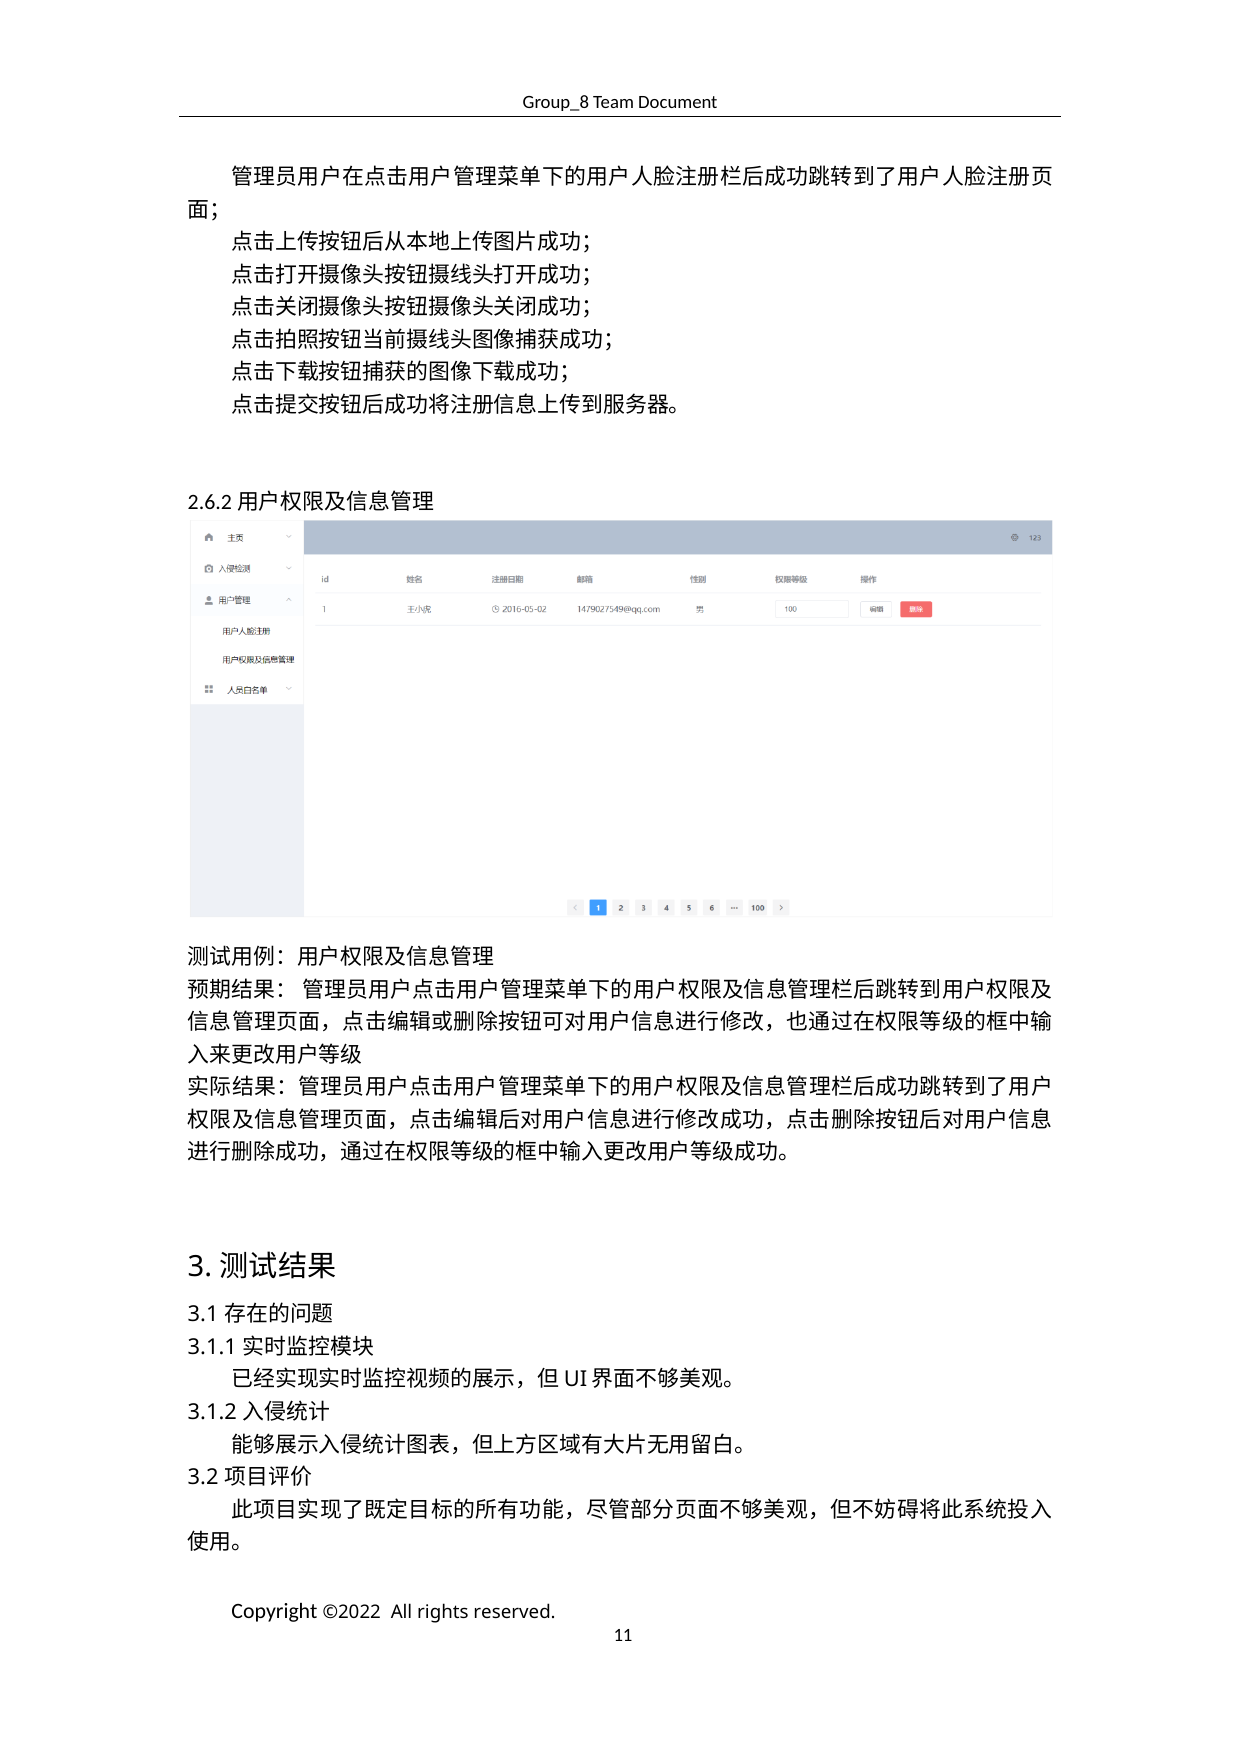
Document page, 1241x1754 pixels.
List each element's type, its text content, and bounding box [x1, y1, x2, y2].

list 点击上传按钮后从本地上传图片成功； [187, 224, 1053, 256]
list 预期结果： 管理员用户点击用户管理菜单下的用户权限及信息管理栏后跳转到用户权限及信息管理页面，点击编辑或删除按钮可对用户信息进行修改，也通过在权限等级的框中输入来更改用户等级 [187, 971, 1053, 1069]
list 管理员用户在点击用户管理菜单下的用户人脸注册栏后成功跳转到了用户人脸注册页面； [187, 159, 1053, 224]
list 点击提交按钮后成功将注册信息上传到服务器。 [187, 386, 1053, 419]
list 已经实现实时监控视频的展示，但UI界面不够美观。 [187, 1361, 1053, 1394]
list 实际结果：管理员用户点击用户管理菜单下的用户权限及信息管理栏后成功跳转到了用户权限及信息管理页面，点击编辑后对用户信息进行修改成功，点击删除按钮后对用户信息进行删除成功，通过在权限等级的框中输入更改用户等级成功。 [187, 1069, 1053, 1166]
list 此项目实现了既定目标的所有功能，尽管部分页面不够美观，但不妨碍将此系统投入使用。 [187, 1491, 1053, 1556]
list 点击关闭摄像头按钮摄像头关闭成功； [187, 289, 1053, 321]
list 测试结果 [187, 1231, 1053, 1296]
list 点击拍照按钮当前摄线头图像捕获成功； [187, 321, 1053, 354]
list 能够展示入侵统计图表，但上方区域有大片无用留白。 [187, 1426, 1053, 1459]
list 点击打开摄像头按钮摄线头打开成功； [187, 256, 1053, 289]
list 2.6.2 用户权限及信息管理 [187, 484, 1053, 516]
list 入侵统计 [187, 1394, 1053, 1426]
list 点击下载按钮捕获的图像下载成功； [187, 354, 1053, 386]
list 实时监控模块 [187, 1329, 1053, 1361]
list 存在的问题 [187, 1296, 1053, 1329]
picture [187, 516, 1053, 932]
list 项目评价 [187, 1459, 1053, 1491]
list 测试用例：用户权限及信息管理 [187, 939, 1053, 971]
